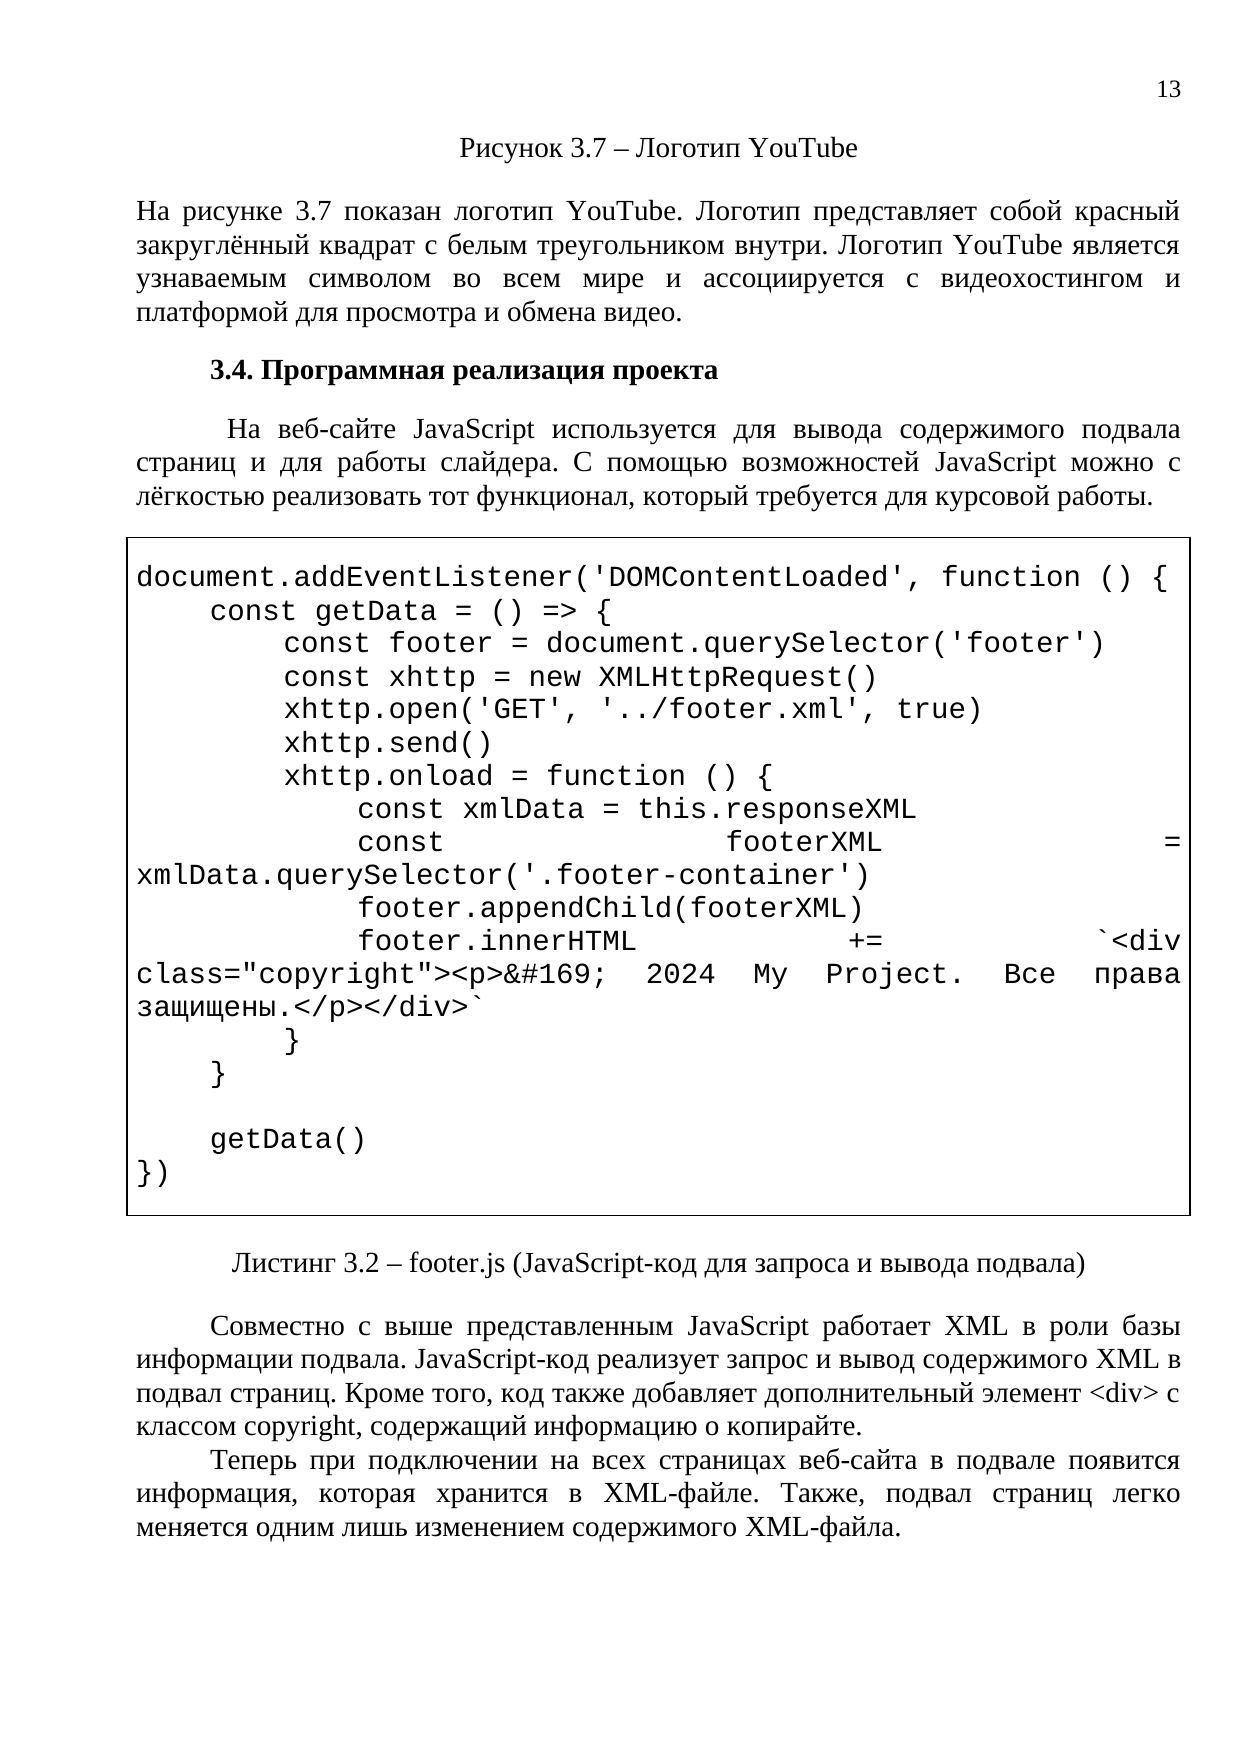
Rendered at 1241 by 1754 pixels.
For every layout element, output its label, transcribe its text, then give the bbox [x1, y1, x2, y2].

subtitle 3.4. Программная реализация проекта [136, 352, 1181, 386]
text На веб-сайте JavaScript используется для вывода содержимого подвала страниц и для работы слайдера. С помощью возможностей JavaScript можно с лёгкостью реализовать тот функционал, который требуется для курсовой работы. [136, 411, 1181, 512]
text Рисунок 3.7 – Логотип YouTube [136, 131, 1181, 164]
text } [136, 1025, 1181, 1058]
text На рисунке 3.7 показан логотип YouTube. Логотип представляет собой красный закруглённый квадрат с белым треугольником внутри. Логотип YouTube является узнаваемым символом во всем мире и ассоциируется с видеохостингом и платформой для просмотра и обмена видео. [136, 193, 1181, 327]
text footer.innerHTML += `<div class="copyright"><p>&#169; 2024 My Project. Все права защищены.</p></div>` [136, 926, 1181, 1025]
text const footerXML = xmlData.querySelector('.footer-container') [136, 827, 1181, 893]
text footer.appendChild(footerXML) [136, 893, 1181, 926]
text xhttp.send() [136, 728, 1181, 761]
text Совместно с выше представленным JavaScript работает XML в роли базы информации подвала. JavaScript-код реализует запрос и вывод содержимого XML в подвал страниц. Кроме того, код также добавляет дополнительный элемент <div> с классом copyright, содержащий информацию о копирайте. [136, 1308, 1181, 1442]
text const xhttp = new XMLHttpRequest() [136, 662, 1181, 695]
text const xmlData = this.responseXML [136, 794, 1181, 827]
text } [136, 1058, 1181, 1091]
text xhttp.open('GET', '../footer.xml', true) [136, 695, 1181, 728]
text xhttp.onload = function () { [136, 761, 1181, 794]
text }) [128, 1131, 1189, 1215]
text const getData = () => { [136, 596, 1181, 629]
text Листинг 3.2 – footer.js (JavaScript-код для запроса и вывода подвала) [136, 1245, 1181, 1279]
text const footer = document.querySelector('footer') [136, 629, 1181, 662]
text Теперь при подключении на всех страницах веб-сайта в подвале появится информация, которая хранится в XML-файле. Также, подвал страниц легко меняется одним лишь изменением содержимого XML-файла. [136, 1442, 1181, 1543]
text document.addEventListener('DOMContentLoaded', function () { [128, 538, 1189, 596]
